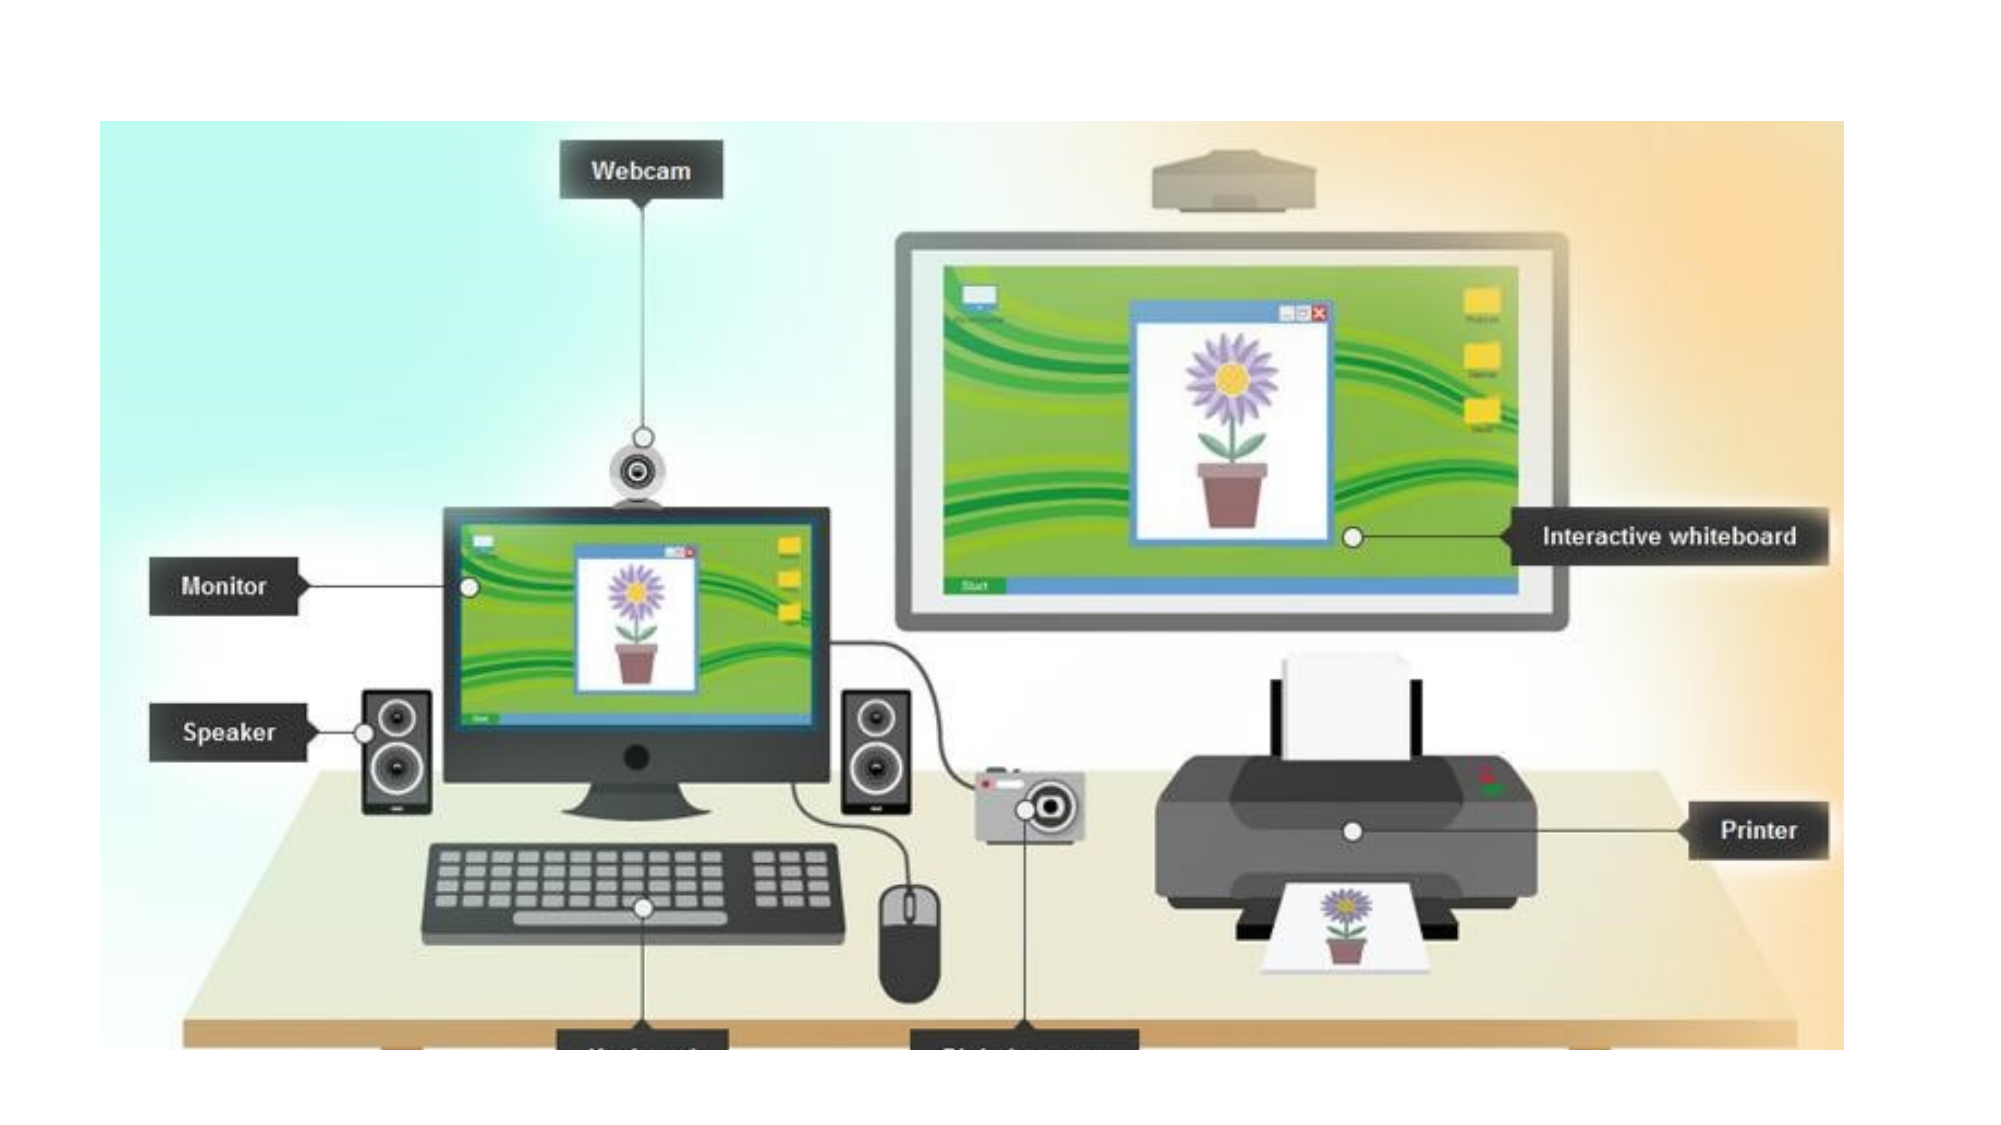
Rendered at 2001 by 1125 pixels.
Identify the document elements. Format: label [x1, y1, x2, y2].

picture [100, 121, 1844, 1050]
